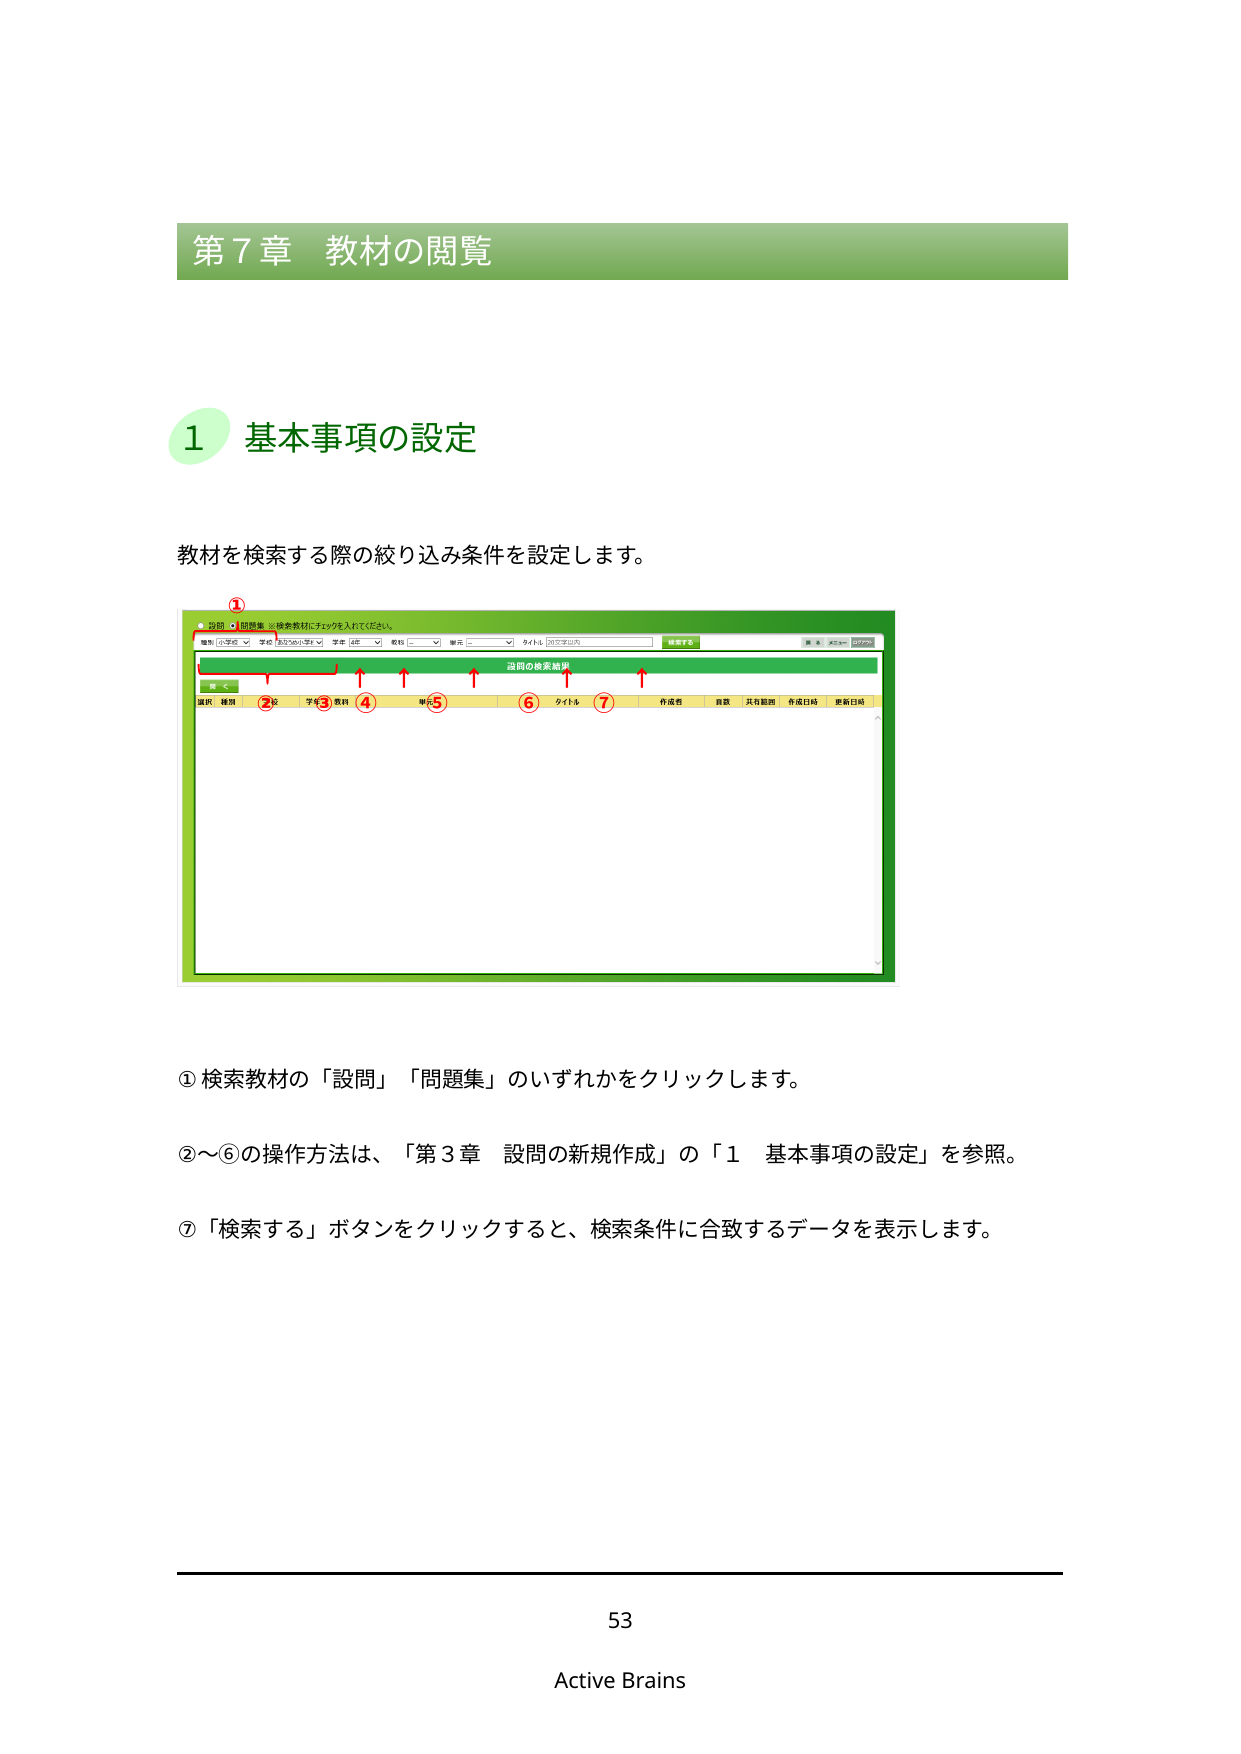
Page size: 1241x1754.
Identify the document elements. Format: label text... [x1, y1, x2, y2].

text 教材を検索する際の絞り込み条件を設定します。 [177, 535, 1063, 572]
text ①検索教材の「設問」「問題集」のいずれかをクリックします。 [177, 1060, 1063, 1097]
text ②～⑥の操作方法は、「第３章 設問の新規作成」の「１ 基本事項の設定」を参照。 [177, 1135, 1063, 1172]
text １ 基本事項の設定 [177, 398, 1063, 473]
text ⑦「検索する」ボタンをクリックすると、検索条件に合致するデータを表示します。 [177, 1210, 1063, 1247]
picture [177, 609, 900, 987]
